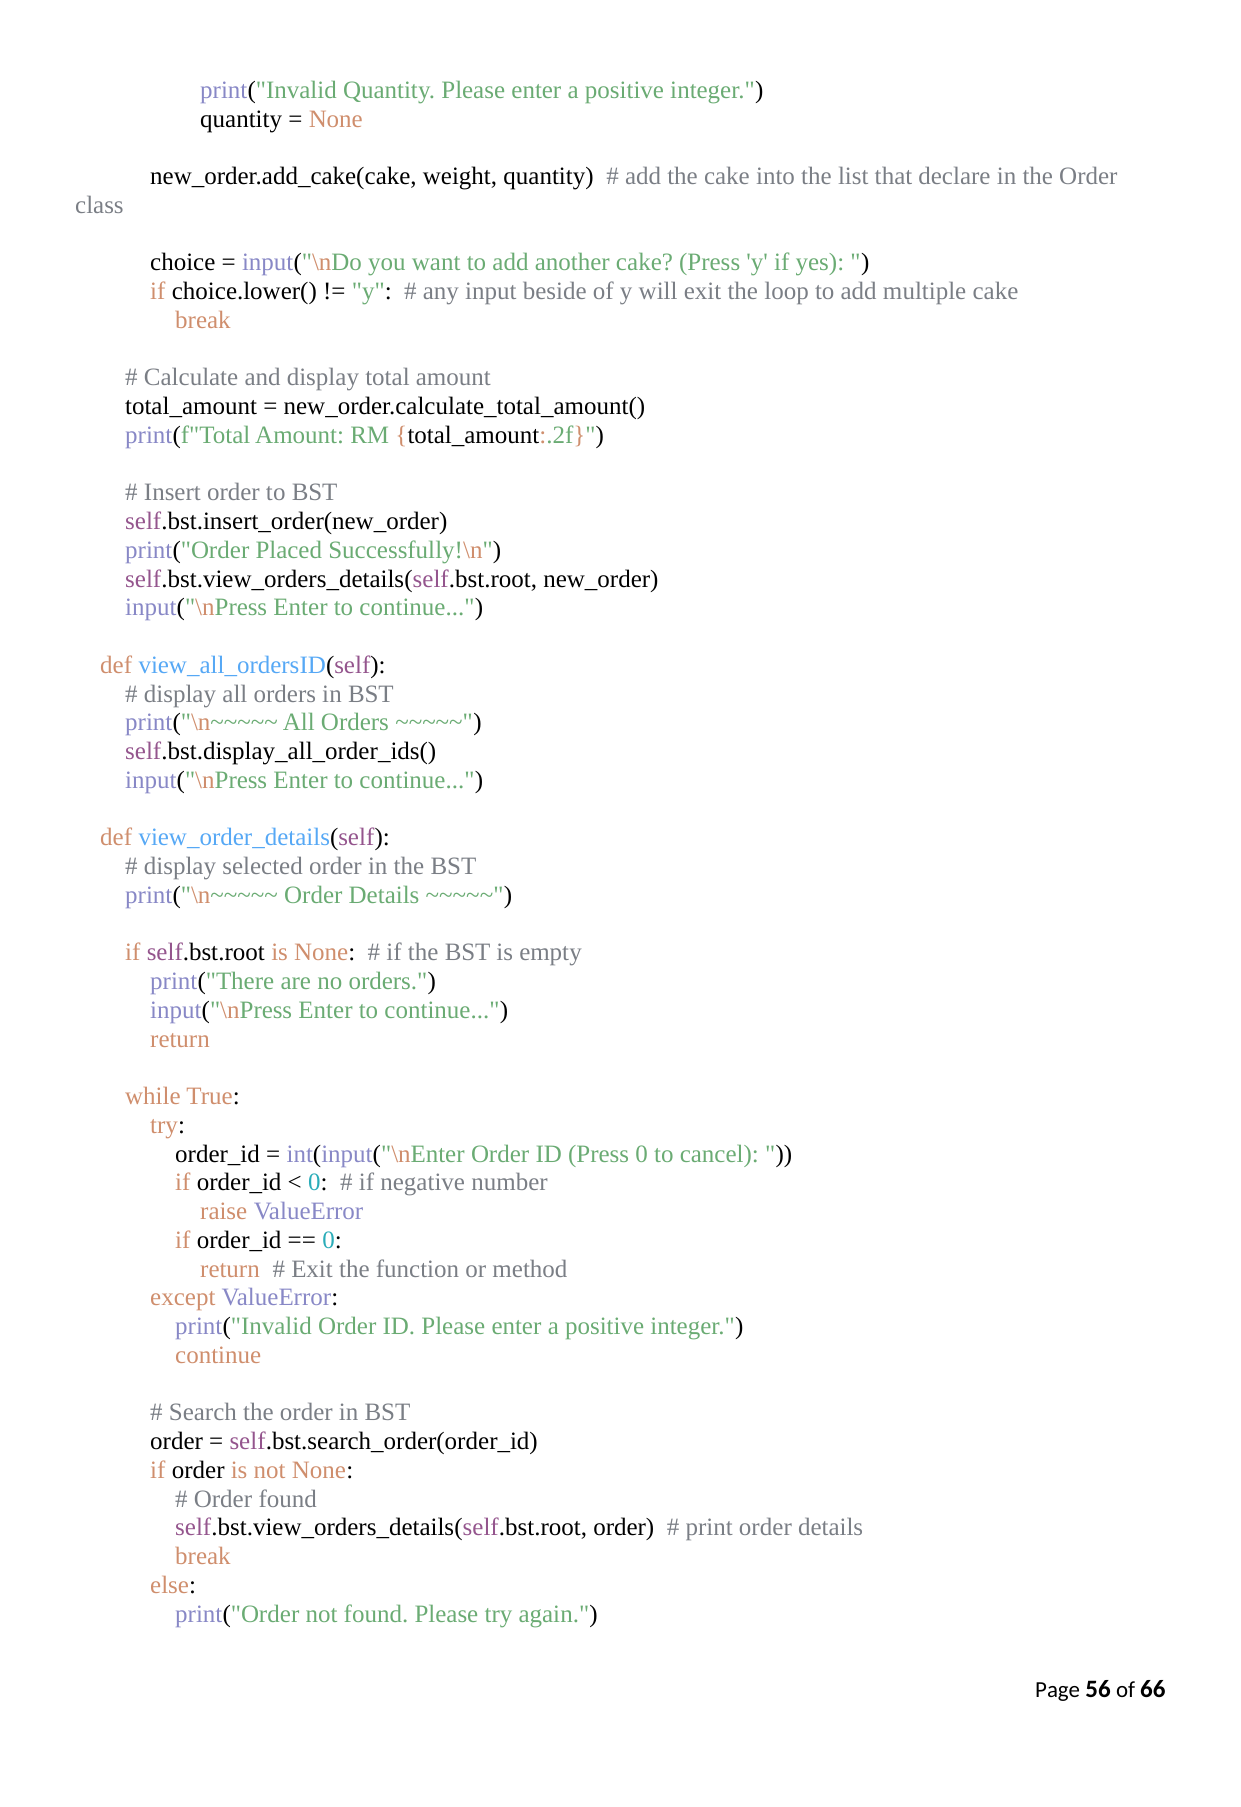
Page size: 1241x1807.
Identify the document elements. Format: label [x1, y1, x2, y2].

text [75, 75, 1165, 1656]
